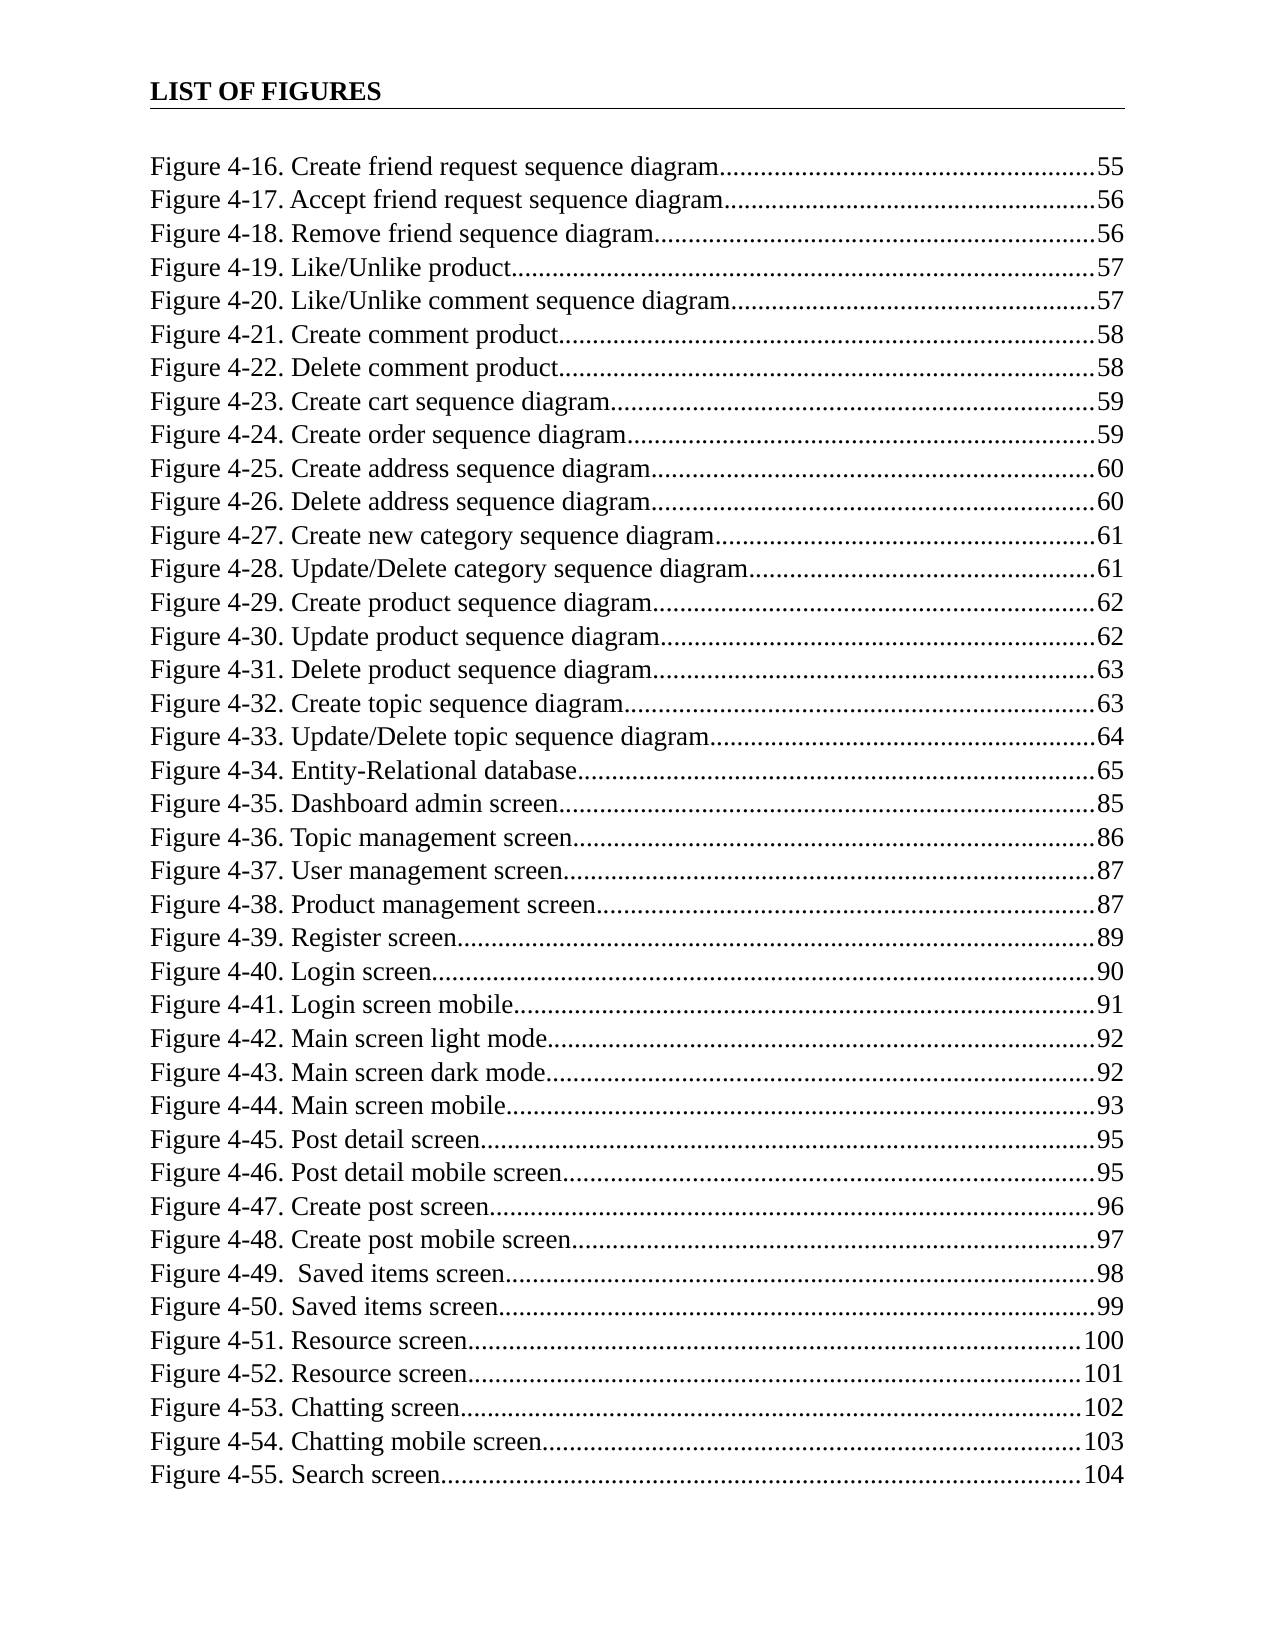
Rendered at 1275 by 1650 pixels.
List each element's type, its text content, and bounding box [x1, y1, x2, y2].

text Figure 4-19. Like/Unlike product 57 [150, 251, 1125, 282]
text Figure 4-43. Main screen dark mode 92 [150, 1056, 1125, 1087]
text Figure 4-47. Create post screen 96 [150, 1190, 1125, 1221]
text Figure 4-22. Delete comment product 58 [150, 351, 1125, 382]
text Figure 4-46. Post detail mobile screen 95 [150, 1156, 1125, 1187]
text Figure 4-27. Create new category sequence diagram 61 [150, 519, 1125, 550]
text Figure 4-44. Main screen mobile 93 [150, 1089, 1125, 1120]
text Figure 4-41. Login screen mobile 91 [150, 988, 1125, 1020]
text Figure 4-17. Accept friend request sequence diagram 56 [150, 183, 1125, 215]
text Figure 4-50. Saved items screen 99 [150, 1290, 1125, 1322]
text Figure 4-25. Create address sequence diagram 60 [150, 452, 1125, 483]
text Figure 4-20. Like/Unlike comment sequence diagram 57 [150, 284, 1125, 315]
text Figure 4-24. Create order sequence diagram 59 [150, 418, 1125, 449]
text Figure 4-26. Delete address sequence diagram 60 [150, 485, 1125, 517]
text Figure 4-32. Create topic sequence diagram 63 [150, 687, 1125, 718]
text Figure 4-16. Create friend request sequence diagram 55 [150, 150, 1125, 181]
text Figure 4-38. Product management screen 87 [150, 888, 1125, 919]
text Figure 4-30. Update product sequence diagram 62 [150, 619, 1125, 651]
text Figure 4-42. Main screen light mode 92 [150, 1022, 1125, 1053]
text Figure 4-29. Create product sequence diagram 62 [150, 586, 1125, 617]
text Figure 4-55. Search screen 104 [150, 1458, 1125, 1489]
text Figure 4-34. Entity-Relational database 65 [150, 754, 1125, 785]
text Figure 4-45. Post detail screen 95 [150, 1123, 1125, 1154]
text Figure 4-52. Resource screen 101 [150, 1357, 1125, 1389]
text Figure 4-53. Chatting screen 102 [150, 1391, 1125, 1422]
text Figure 4-18. Remove friend sequence diagram 56 [150, 217, 1125, 248]
text Figure 4-49. Saved items screen 98 [150, 1257, 1125, 1288]
text Figure 4-51. Resource screen 100 [150, 1324, 1125, 1355]
text Figure 4-31. Delete product sequence diagram 63 [150, 653, 1125, 684]
text Figure 4-40. Login screen 90 [150, 955, 1125, 986]
text Figure 4-54. Chatting mobile screen 103 [150, 1424, 1125, 1456]
text Figure 4-36. Topic management screen 86 [150, 821, 1125, 852]
text Figure 4-37. User management screen 87 [150, 854, 1125, 886]
text Figure 4-48. Create post mobile screen 97 [150, 1223, 1125, 1254]
text Figure 4-21. Create comment product 58 [150, 318, 1125, 349]
text Figure 4-35. Dashboard admin screen 85 [150, 787, 1125, 818]
text Figure 4-39. Register screen 89 [150, 921, 1125, 953]
text Figure 4-33. Update/Delete topic sequence diagram 64 [150, 720, 1125, 751]
text Figure 4-28. Update/Delete category sequence diagram 61 [150, 552, 1125, 584]
text Figure 4-23. Create cart sequence diagram 59 [150, 385, 1125, 416]
